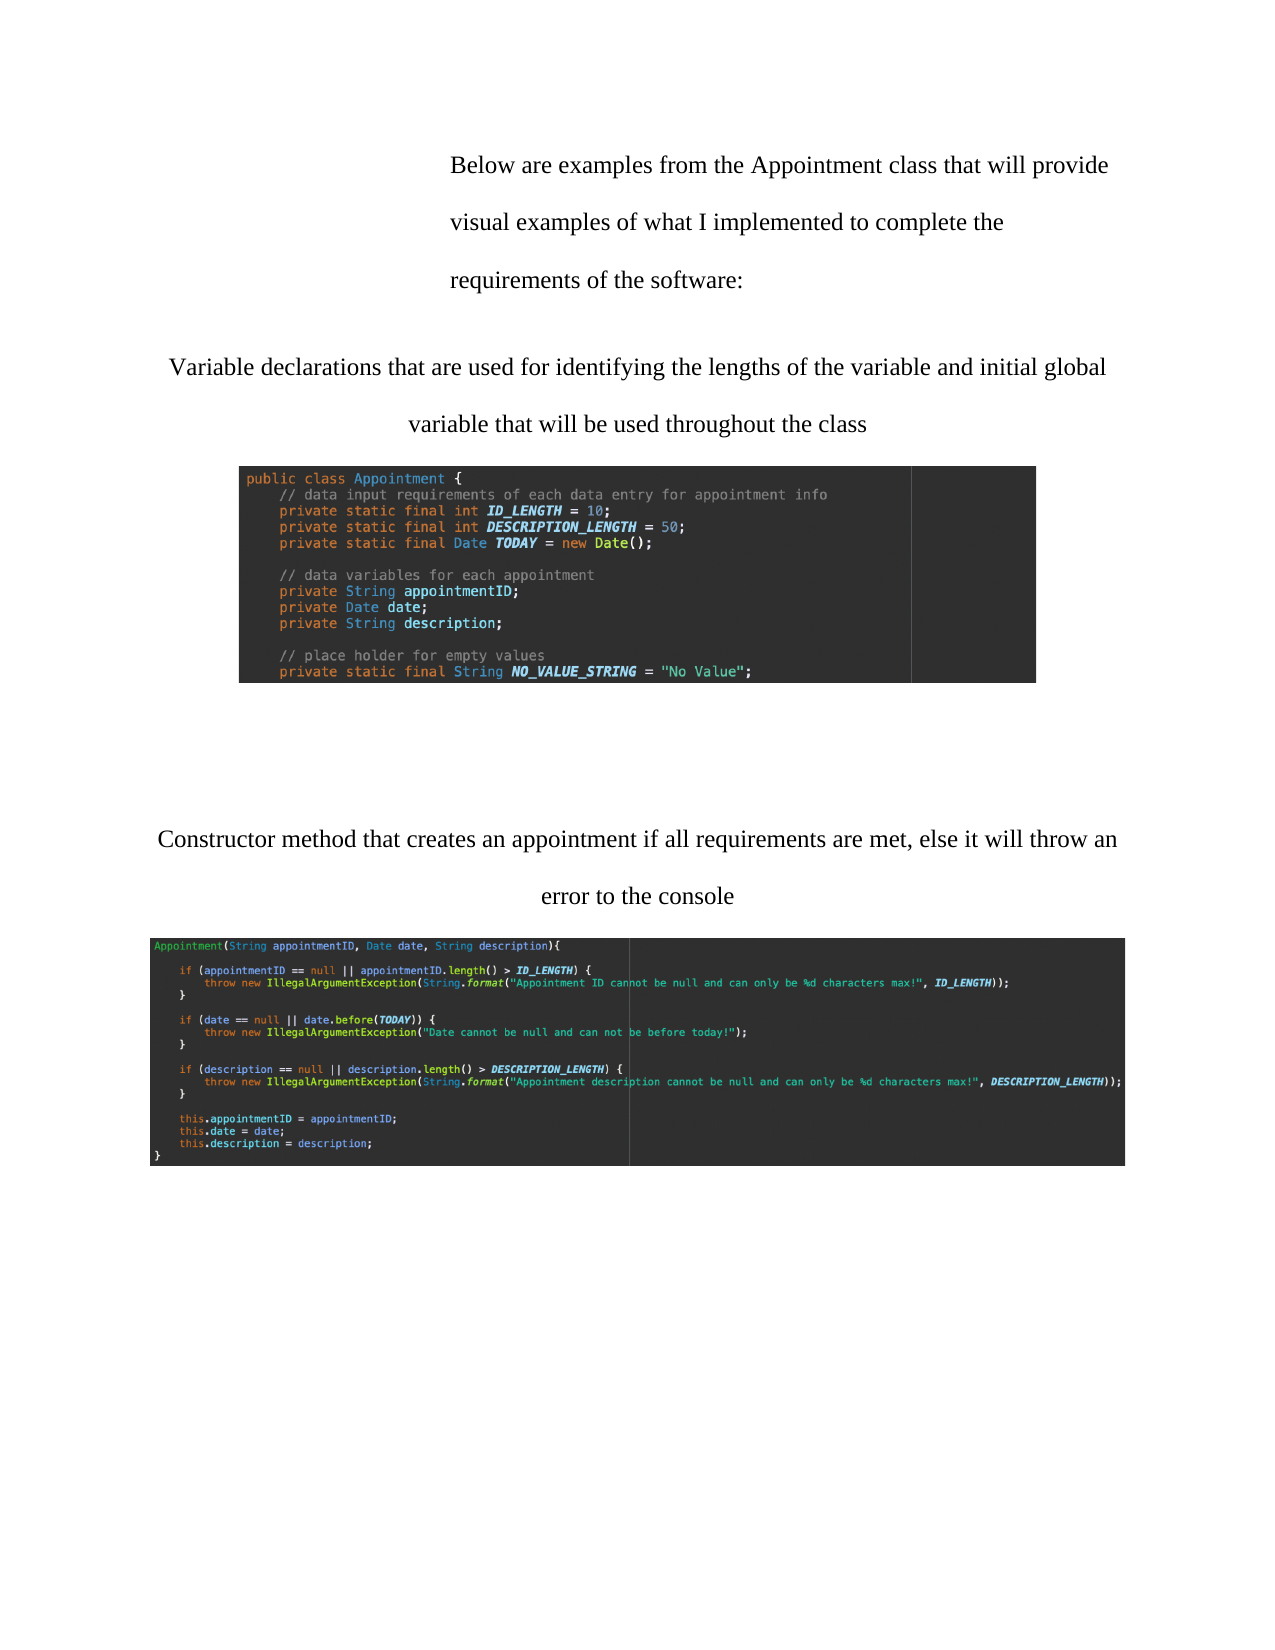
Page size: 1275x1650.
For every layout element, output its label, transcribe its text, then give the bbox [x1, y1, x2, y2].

picture [150, 938, 1125, 1166]
text Below are examples from the Appointment class that will provide visual examples of what I implemented to complete the requirements of the software: [450, 150, 1125, 294]
picture [238, 466, 1037, 683]
text Constructor method that creates an appointment if all requirements are met, else it will throw an error to the console [150, 824, 1125, 910]
text Variable declarations that are used for identifying the lengths of the variable and initial global variable that will be used throughout the class [150, 352, 1125, 438]
